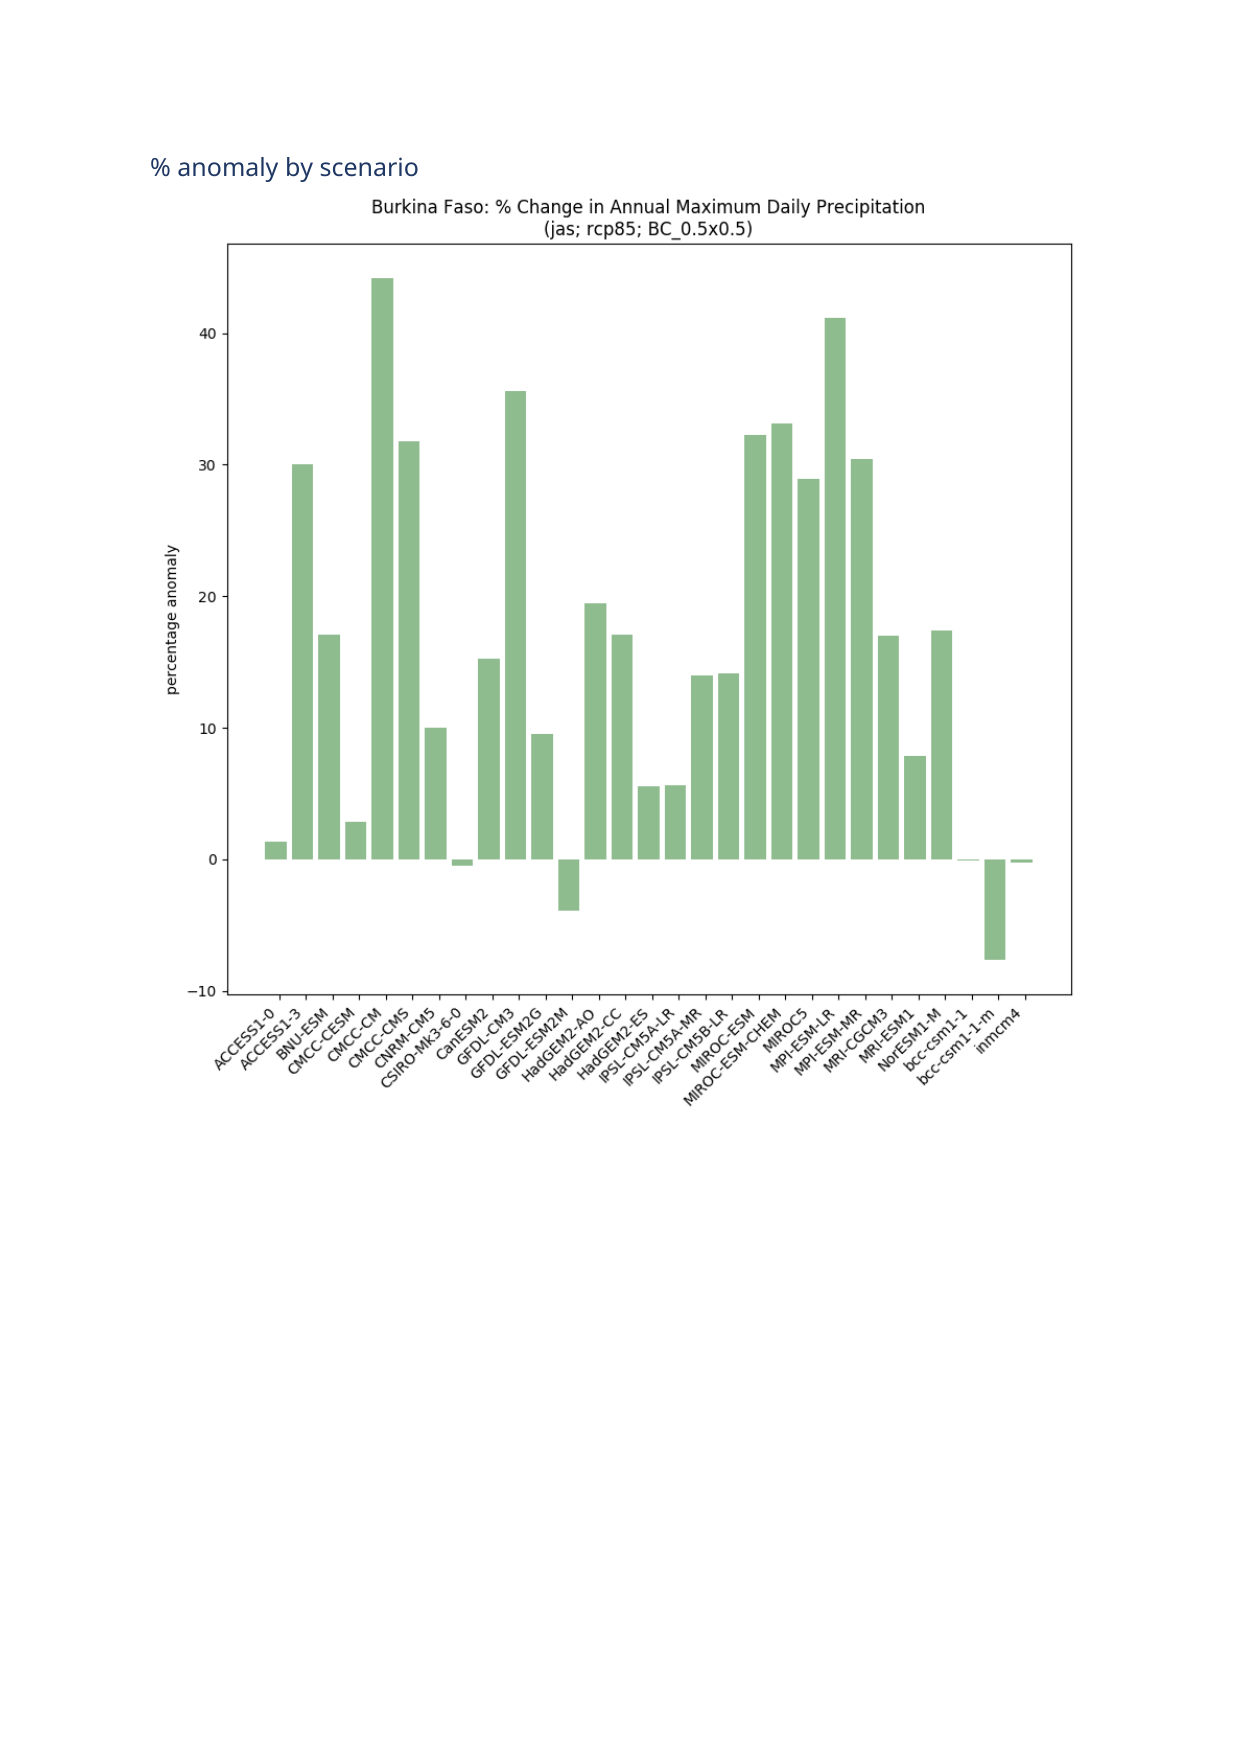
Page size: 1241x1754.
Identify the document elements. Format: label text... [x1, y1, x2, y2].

subtitle % anomaly by scenario [150, 150, 1090, 184]
picture [150, 184, 1090, 1124]
